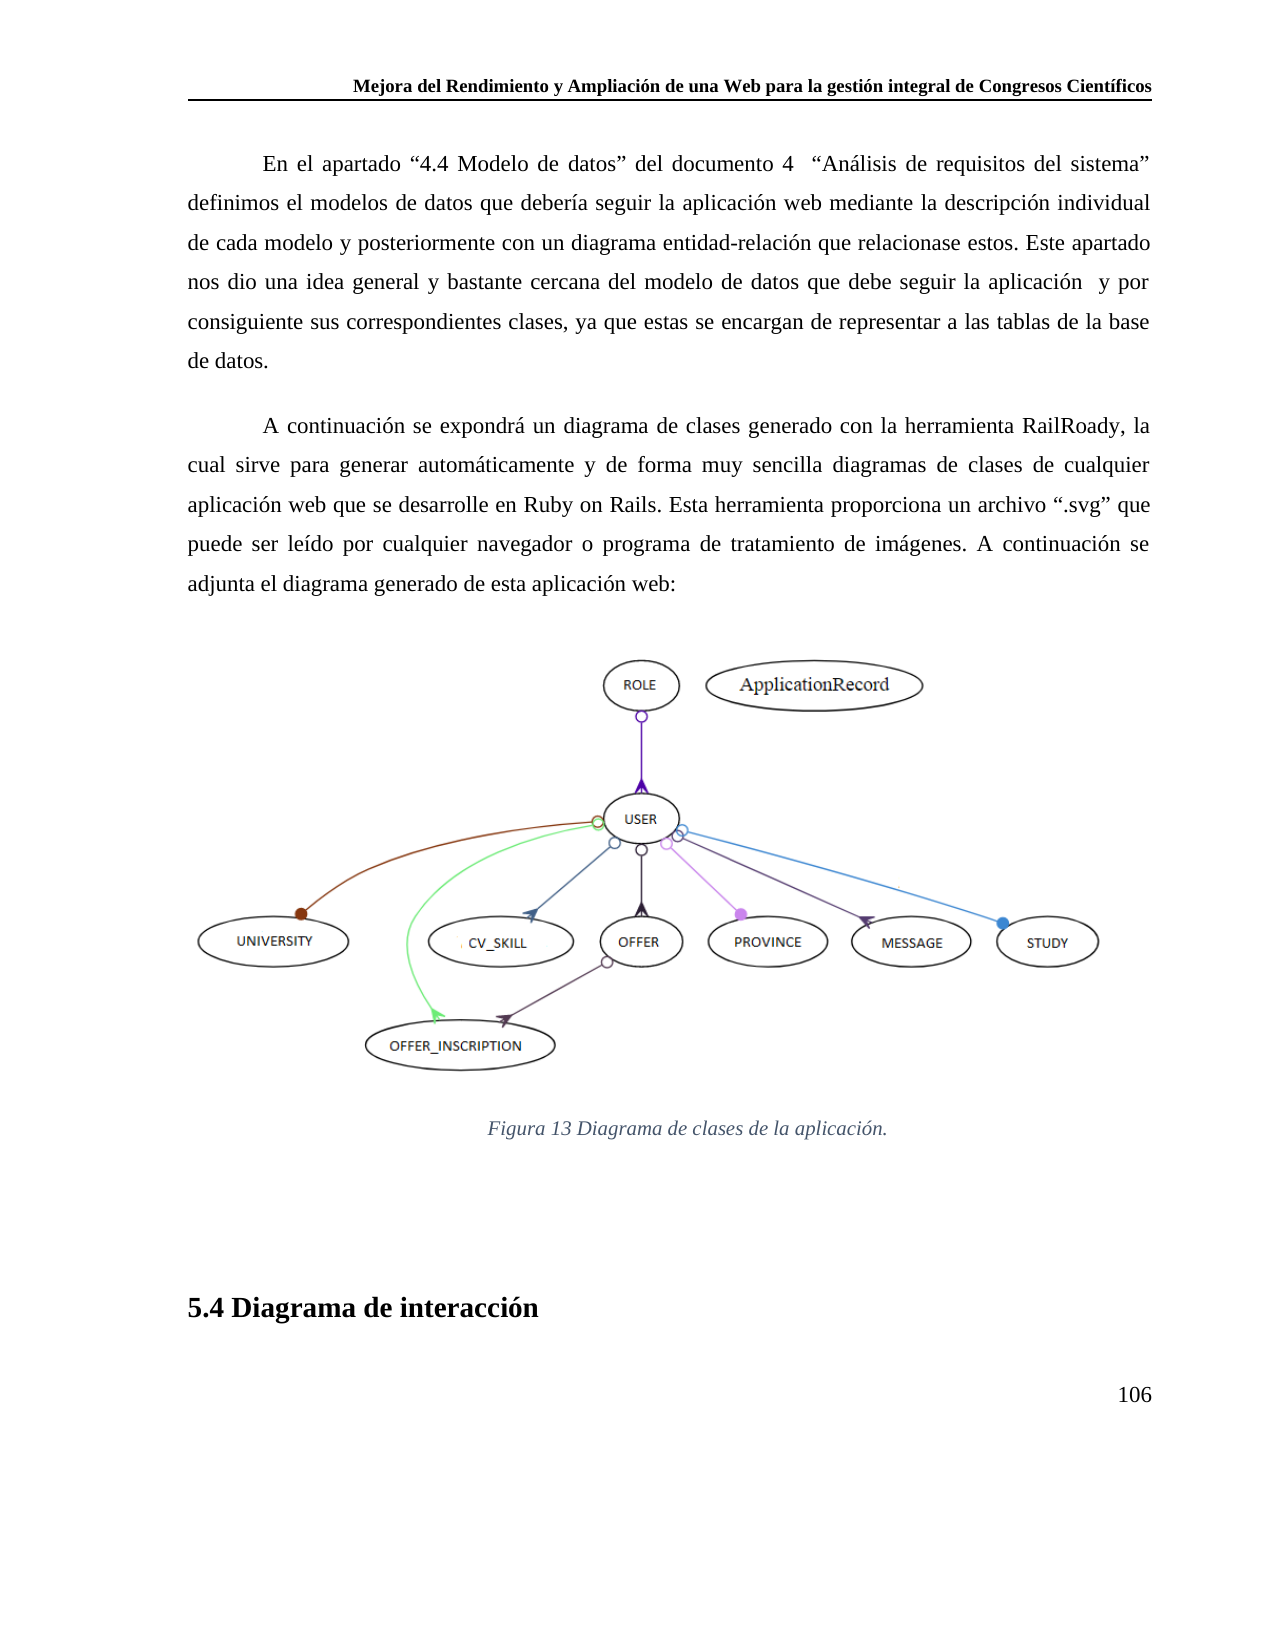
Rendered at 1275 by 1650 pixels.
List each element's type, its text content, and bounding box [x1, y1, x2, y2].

text A continuación se expondrá un diagrama de clases generado con la herramienta RailRoady, la cual sirve para generar automáticamente y de forma muy sencilla diagramas de clases de cualquier aplicación web que se desarrolle en Ruby on Rails. Esta herramienta proporciona un archivo “.svg” que puede ser leído por cualquier navegador o programa de tratamiento de imágenes. A continuación se adjunta el diagrama generado de esta aplicación web: [187, 412, 1152, 596]
text En el apartado “4.4 Modelo de datos” del documento 4 “Análisis de requisitos del sistema” definimos el modelos de datos que debería seguir la aplicación web mediante la descripción individual de cada modelo y posteriormente con un diagrama entidad-relación que relacionase estos. Este apartado nos dio una idea general y bastante cercana del modelo de datos que debe seguir la aplicación y por consiguiente sus correspondientes clases, ya que estas se encargan de representar a las tablas de la base de datos. [187, 150, 1152, 374]
title 5.4 Diagrama de interacción [187, 1290, 1152, 1323]
picture [187, 634, 1106, 1078]
